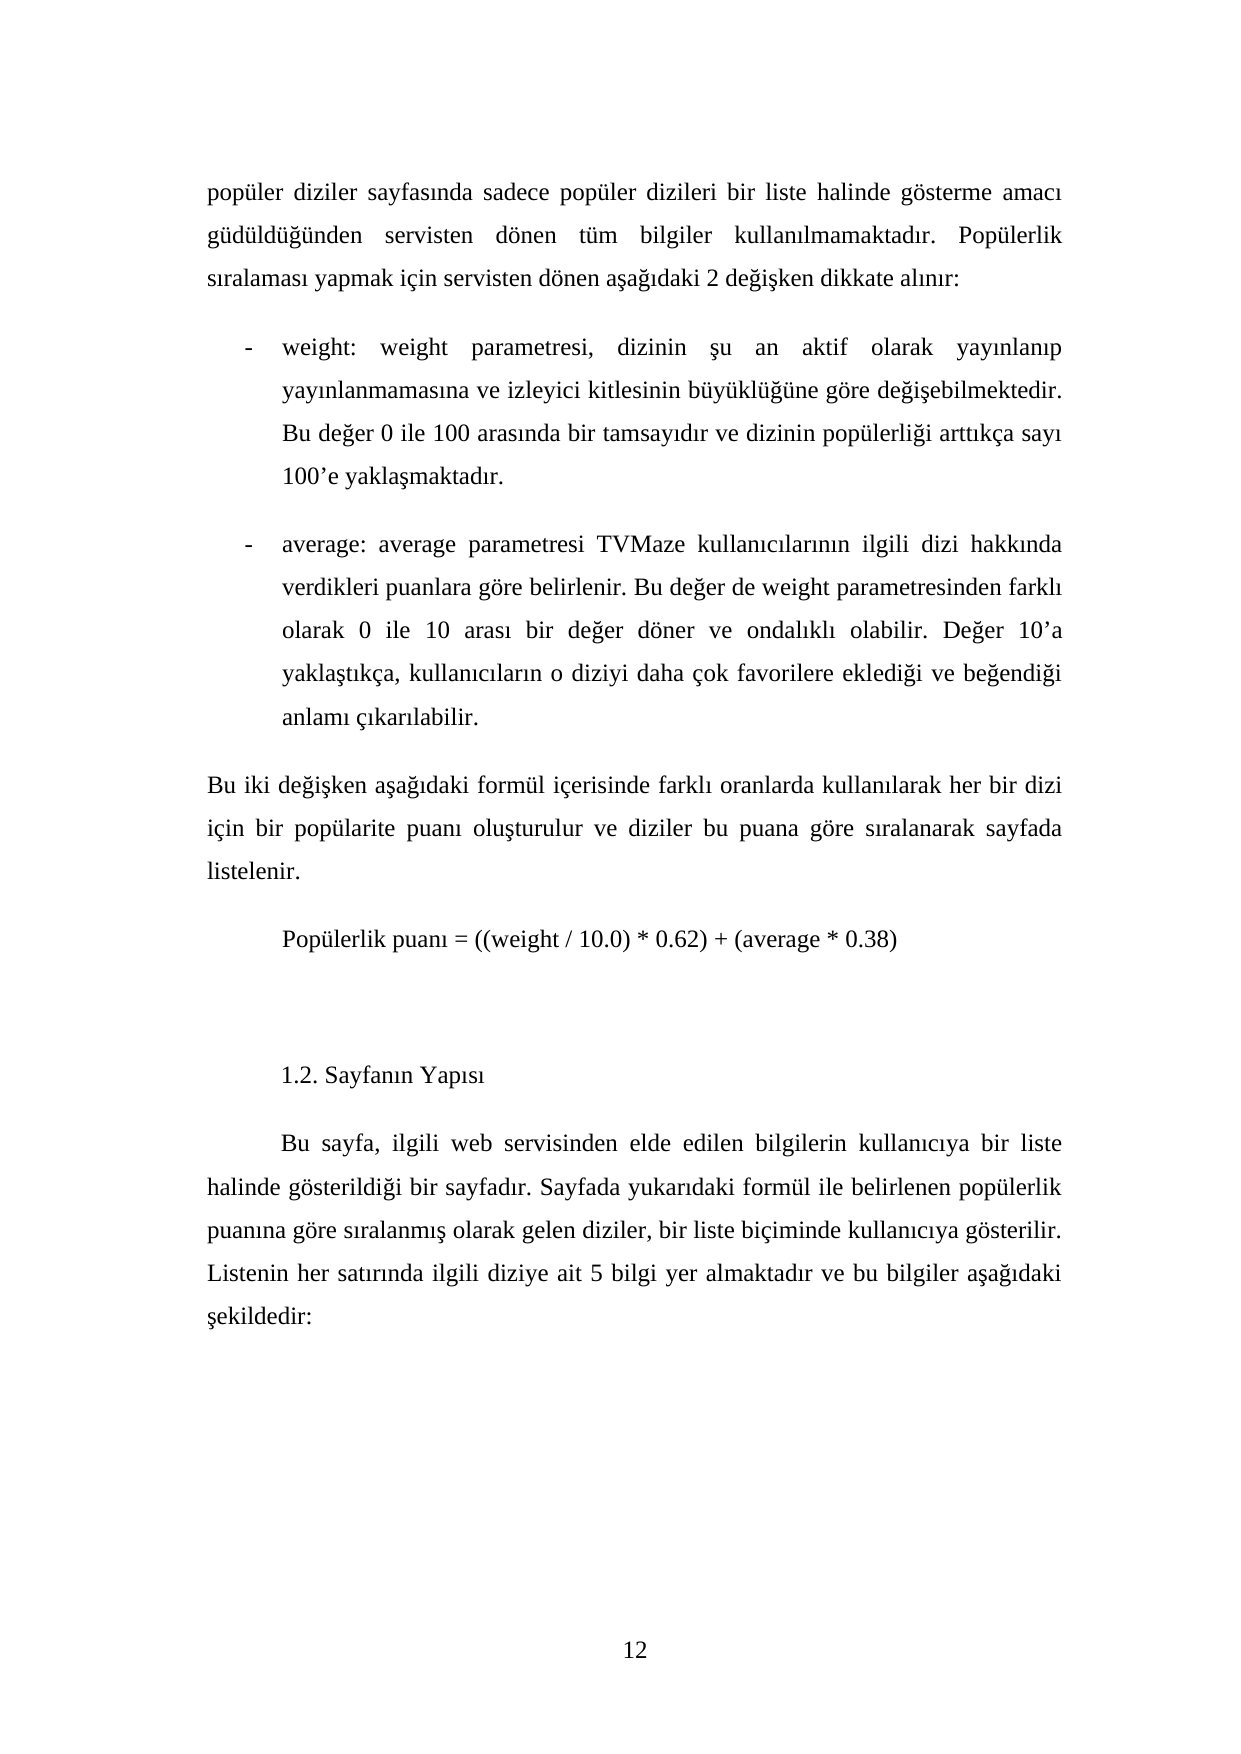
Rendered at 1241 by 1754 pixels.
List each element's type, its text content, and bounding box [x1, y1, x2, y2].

text Bu iki değişken aşağıdaki formül içerisinde farklı oranlarda kullanılarak her bir dizi için bir popülarite puanı oluşturulur ve diziler bu puana göre sıralanarak sayfada listelenir. [207, 770, 1063, 885]
text 1.2. Sayfanın Yapısı [207, 1060, 1063, 1089]
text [207, 177, 1063, 292]
text Popülerlik puanı = ((weight / 10.0) * 0.62) + (average * 0.38) [207, 924, 1063, 953]
list weight: weight parametresi, dizinin şu an aktif olarak yayınlanıp yayınlanmamasına ve izleyici kitlesinin büyüklüğüne göre değişebilmektedir. Bu değer 0 ile 100 arasında bir tamsayıdır ve dizinin popülerliği arttıkça sayı 100’e yaklaşmaktadır. [244, 332, 1063, 490]
list average: average parametresi TVMaze kullanıcılarının ilgili dizi hakkında verdikleri puanlara göre belirlenir. Bu değer de weight parametresinden farklı olarak 0 ile 10 arası bir değer döner ve ondalıklı olabilir. Değer 10’a yaklaştıkça, kullanıcıların o diziyi daha çok favorilere eklediği ve beğendiği anlamı çıkarılabilir. [244, 529, 1063, 730]
text Bu sayfa, ilgili web servisinden elde edilen bilgilerin kullanıcıya bir liste halinde gösterildiği bir sayfadır. Sayfada yukarıdaki formül ile belirlenen popülerlik puanına göre sıralanmış olarak gelen diziler, bir liste biçiminde kullanıcıya gösterilir. Listenin her satırında ilgili diziye ait 5 bilgi yer almaktadır ve bu bilgiler aşağıdaki şekildedir: [207, 1128, 1063, 1330]
